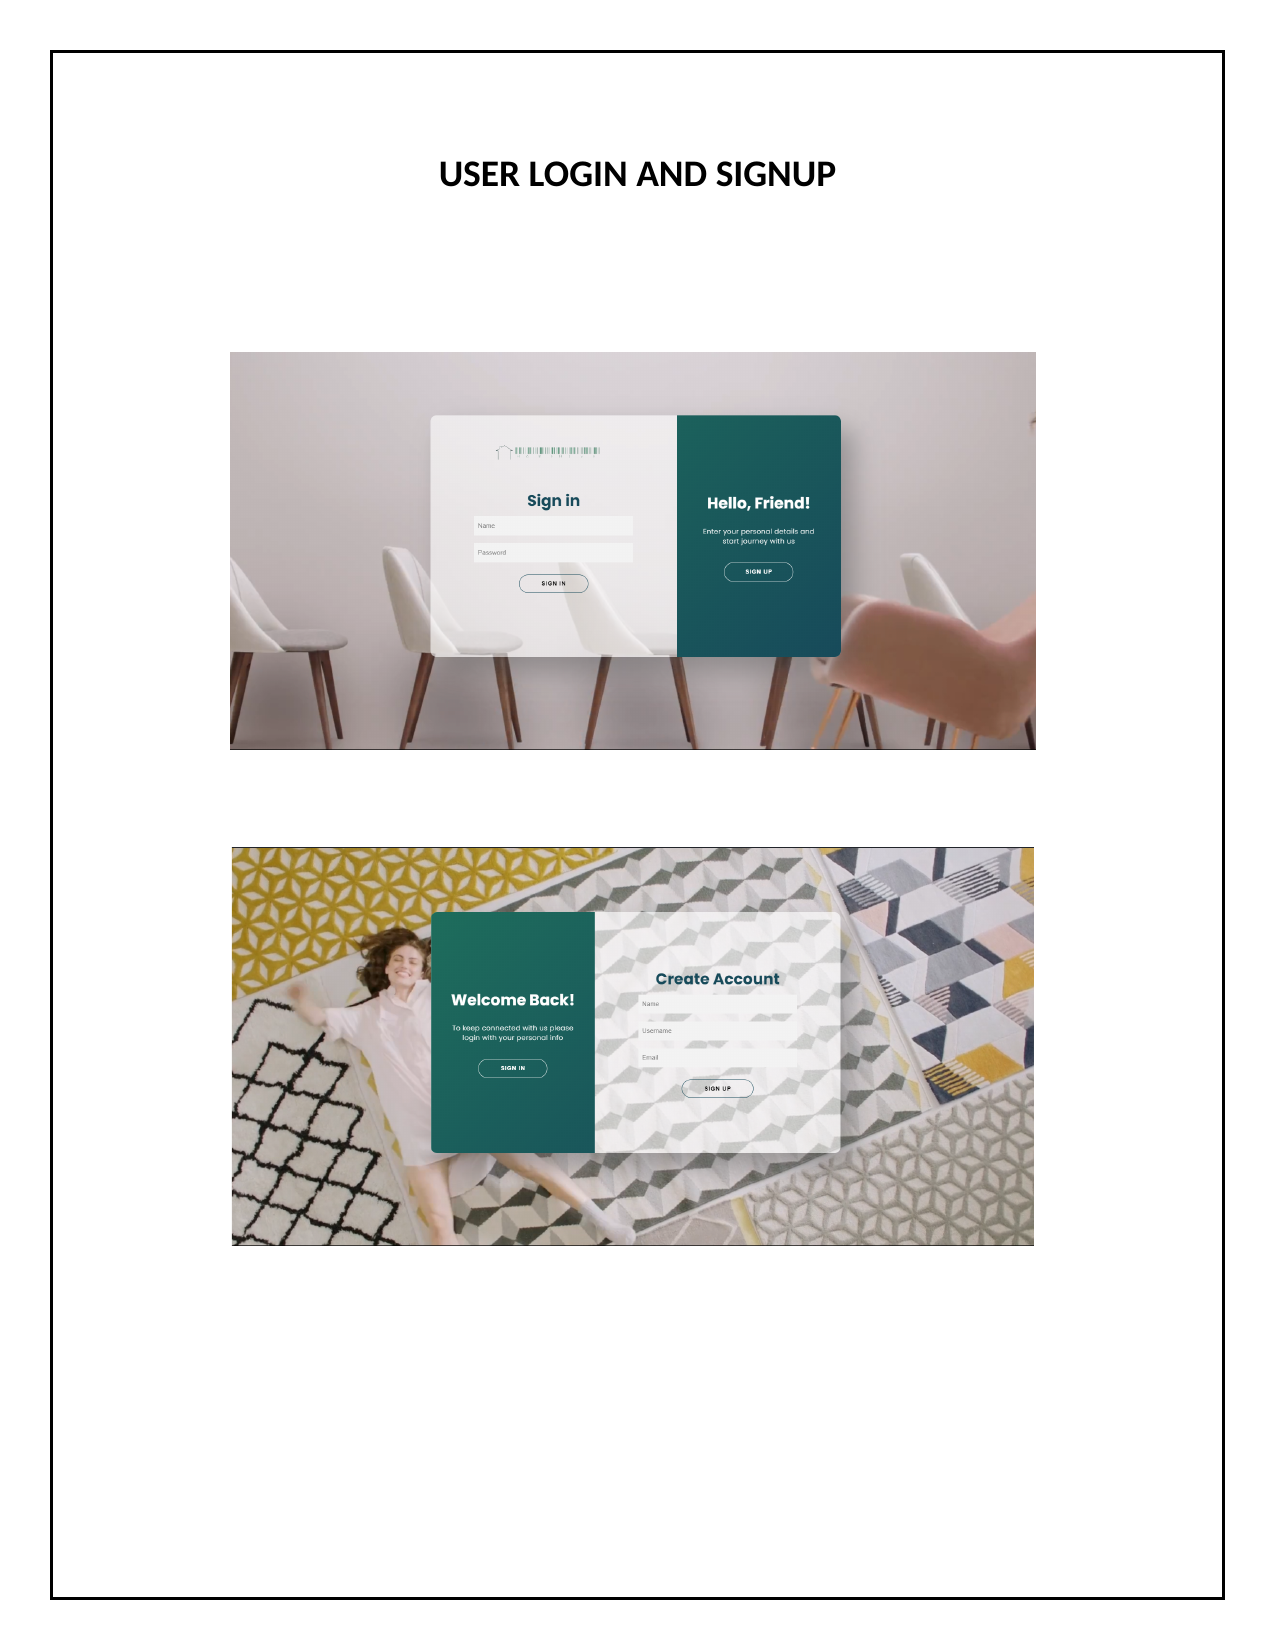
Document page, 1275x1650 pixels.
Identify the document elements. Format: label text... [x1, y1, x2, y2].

picture [231, 847, 1034, 1246]
picture [230, 352, 1036, 750]
text USER LOGIN AND SIGNUP [150, 150, 1125, 196]
